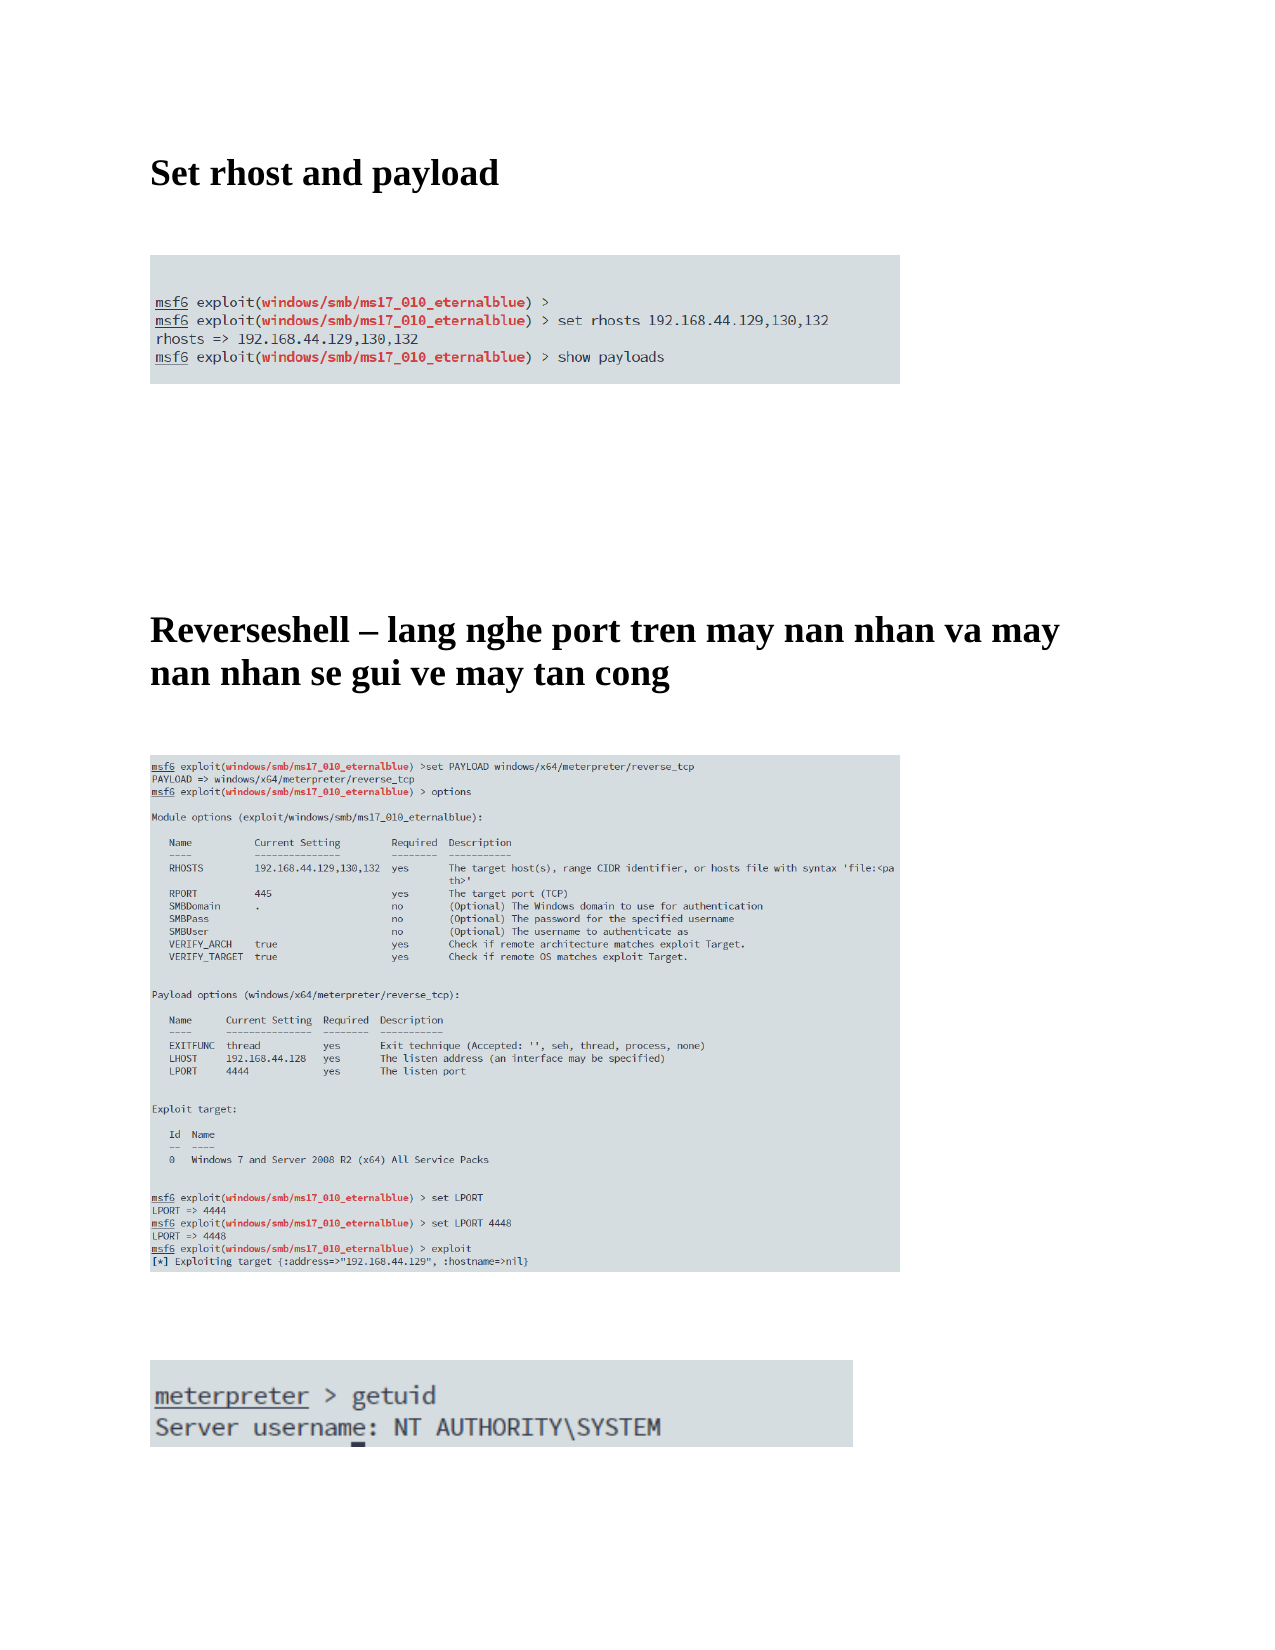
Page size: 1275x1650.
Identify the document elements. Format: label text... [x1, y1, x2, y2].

text Reverseshell – lang nghe port tren may nan nhan va may nan nhan se gui ve may tan cong [150, 607, 1125, 694]
text Set rhost and payload [150, 150, 1125, 193]
picture [150, 755, 901, 1272]
picture [150, 1360, 854, 1447]
picture [150, 255, 901, 384]
